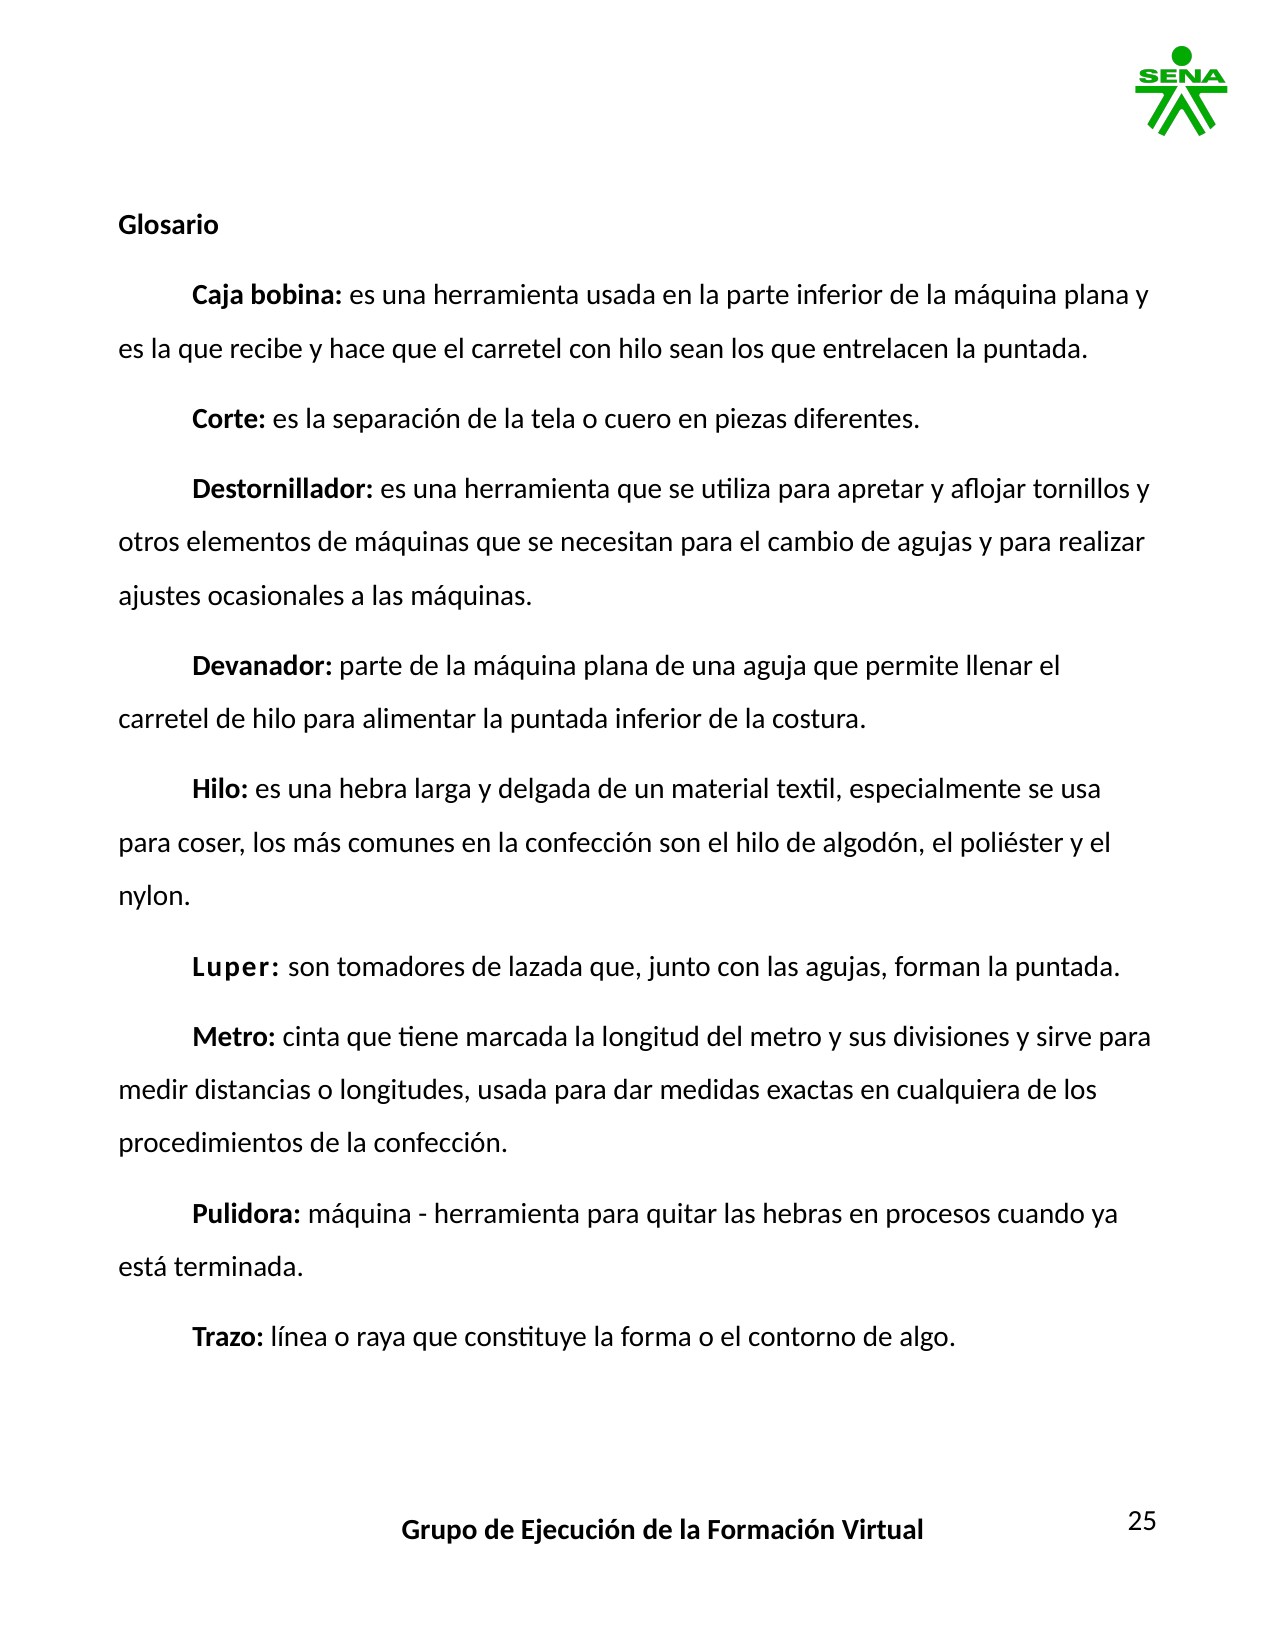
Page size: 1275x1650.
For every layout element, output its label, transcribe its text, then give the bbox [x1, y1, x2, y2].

text Luper: son tomadores de lazada que, junto con las agujas, forman la puntada. [118, 948, 1157, 983]
picture [1135, 46, 1228, 136]
text Hilo: es una hebra larga y delgada de un material textil, especialmente se usa para coser, los más comunes en la confección son el hilo de algodón, el poliéster y el nylon. [118, 771, 1157, 913]
text Pulidora: máquina - herramienta para quitar las hebras en procesos cuando ya está terminada. [118, 1195, 1157, 1284]
text Glosario [118, 206, 1157, 242]
text Destornillador: es una herramienta que se utiliza para apretar y aflojar tornillos y otros elementos de máquinas que se necesitan para el cambio de agujas y para realizar ajustes ocasionales a las máquinas. [118, 470, 1157, 613]
text Caja bobina: es una herramienta usada en la parte inferior de la máquina plana y es la que recibe y hace que el carretel con hilo sean los que entrelacen la puntada. [118, 276, 1157, 366]
text Trazo: línea o raya que constituye la forma o el contorno de algo. [118, 1318, 1157, 1354]
text Corte: es la separación de la tela o cuero en piezas diferentes. [118, 400, 1157, 436]
text Metro: cinta que tiene marcada la longitud del metro y sus divisiones y sirve para medir distancias o longitudes, usada para dar medidas exactas en cualquiera de los procedimientos de la confección. [118, 1018, 1157, 1160]
text Devanador: parte de la máquina plana de una aguja que permite llenar el carretel de hilo para alimentar la puntada inferior de la costura. [118, 647, 1157, 736]
